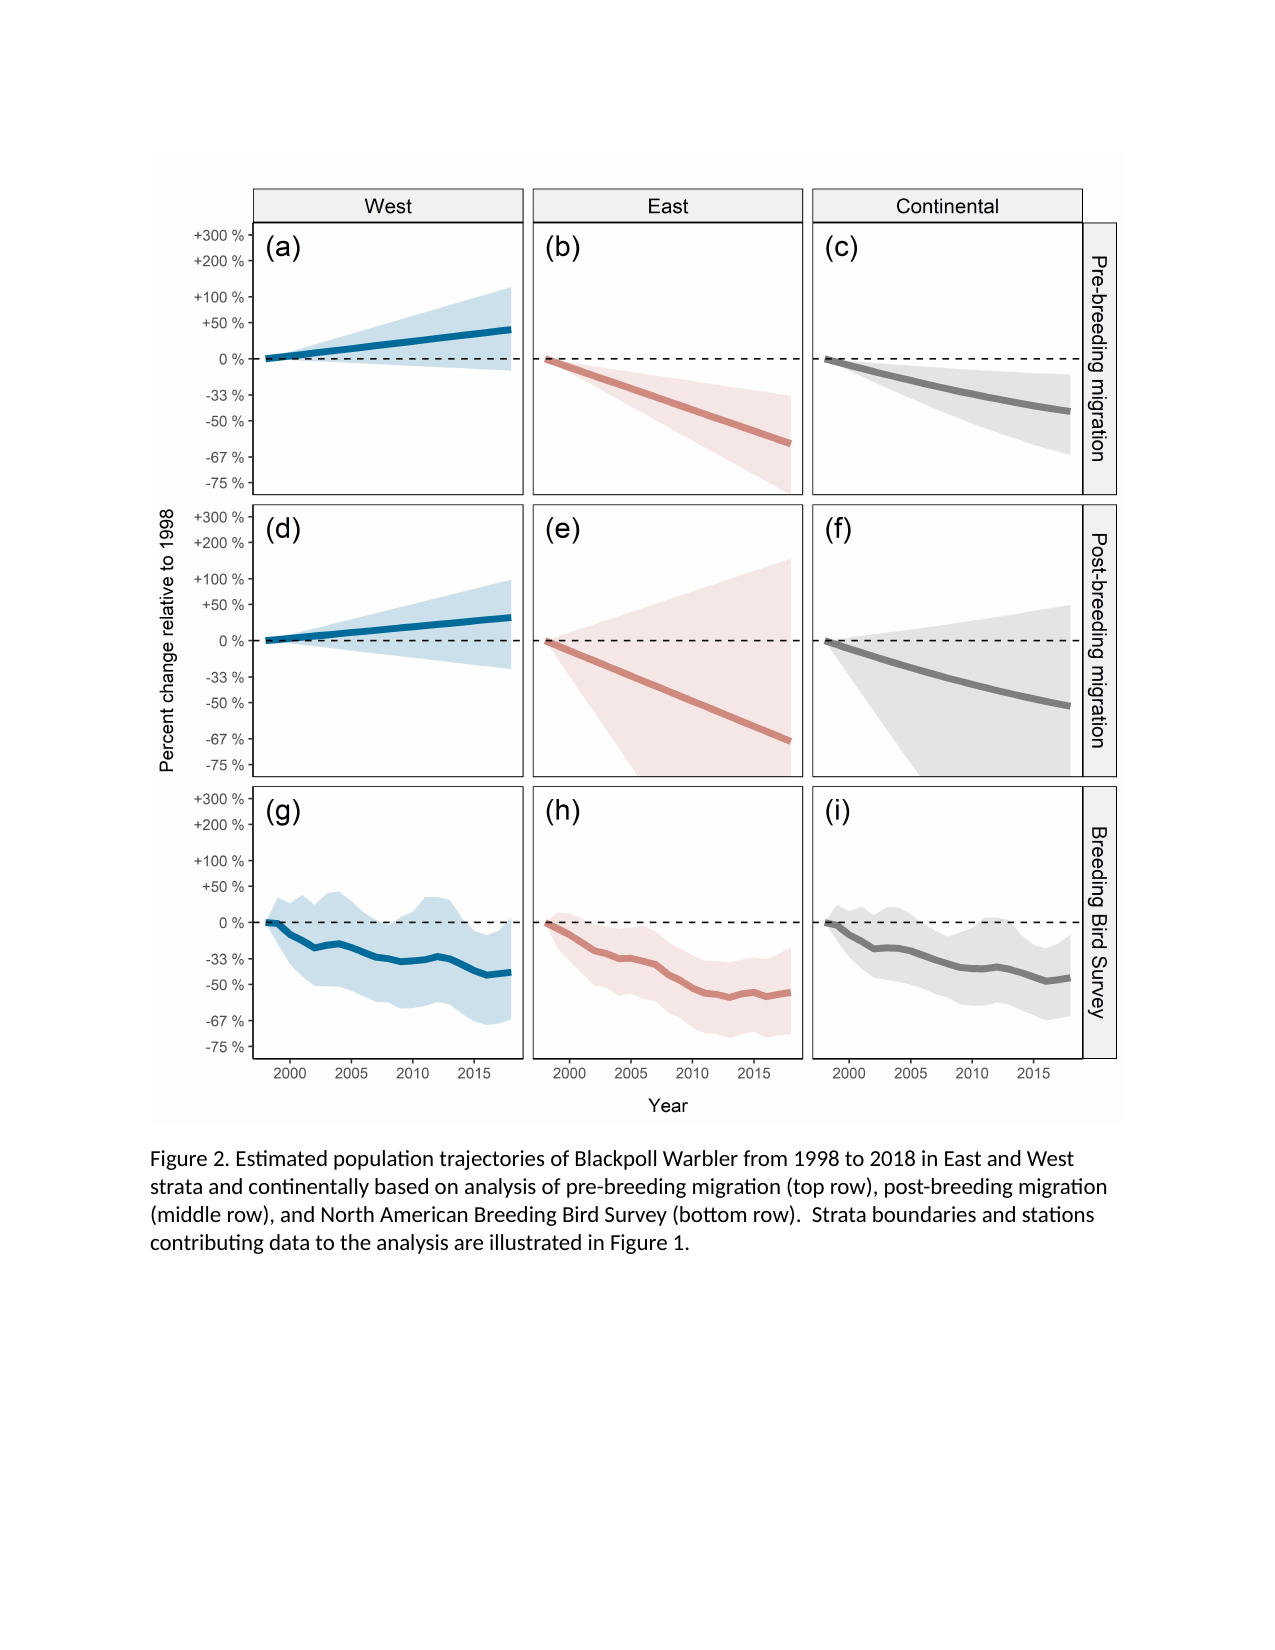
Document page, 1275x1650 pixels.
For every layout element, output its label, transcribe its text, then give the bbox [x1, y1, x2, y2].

picture [150, 150, 1125, 1125]
text Figure 2. Estimated population trajectories of Blackpoll Warbler from 1998 to 2018 in East and West strata and continentally based on analysis of pre-breeding migration (top row), post-breeding migration (middle row), and North American Breeding Bird Survey (bottom row). Strata boundaries and stations contributing data to the analysis are illustrated in Figure 1. [150, 1144, 1125, 1256]
